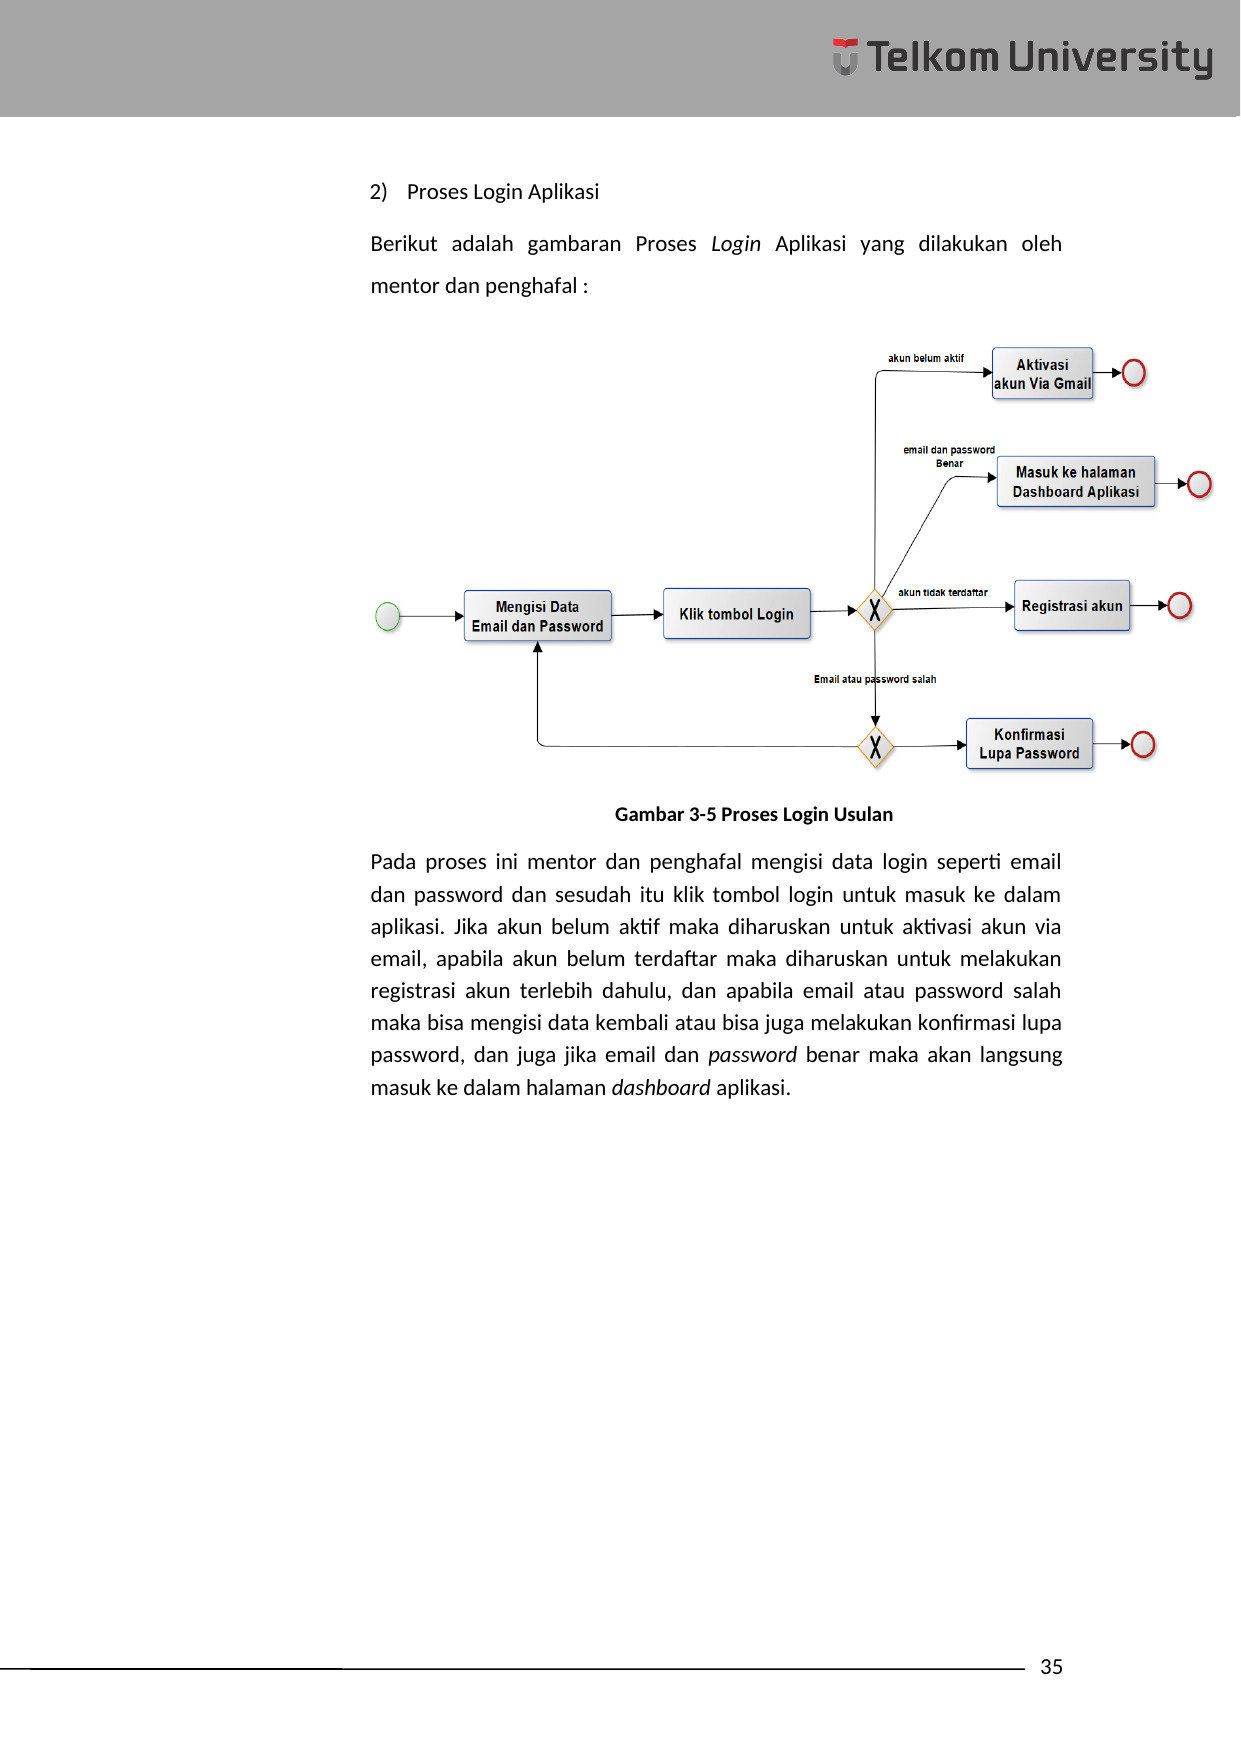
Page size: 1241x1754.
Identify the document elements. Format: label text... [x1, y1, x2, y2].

text Berikut adalah gambaran Proses Login Aplikasi yang dilakukan oleh mentor dan penghafal : [370, 229, 1063, 299]
picture [370, 323, 1214, 777]
text Pada proses ini mentor dan penghafal mengisi data login seperti email dan password dan sesudah itu klik tombol login untuk masuk ke dalam aplikasi. Jika akun belum aktif maka diharuskan untuk aktivasi akun via email, apabila akun belum terdaftar maka diharuskan untuk melakukan registrasi akun terlebih dahulu, dan apabila email atau password salah maka bisa mengisi data kembali atau bisa juga melakukan konfirmasi lupa password, dan juga jika email dan password benar maka akan langsung masuk ke dalam halaman dashboard aplikasi. [370, 847, 1063, 1101]
picture [833, 38, 1213, 80]
text Gambar 3-5 Proses Login Usulan [370, 801, 1063, 827]
list Proses Login Aplikasi [369, 177, 1063, 205]
